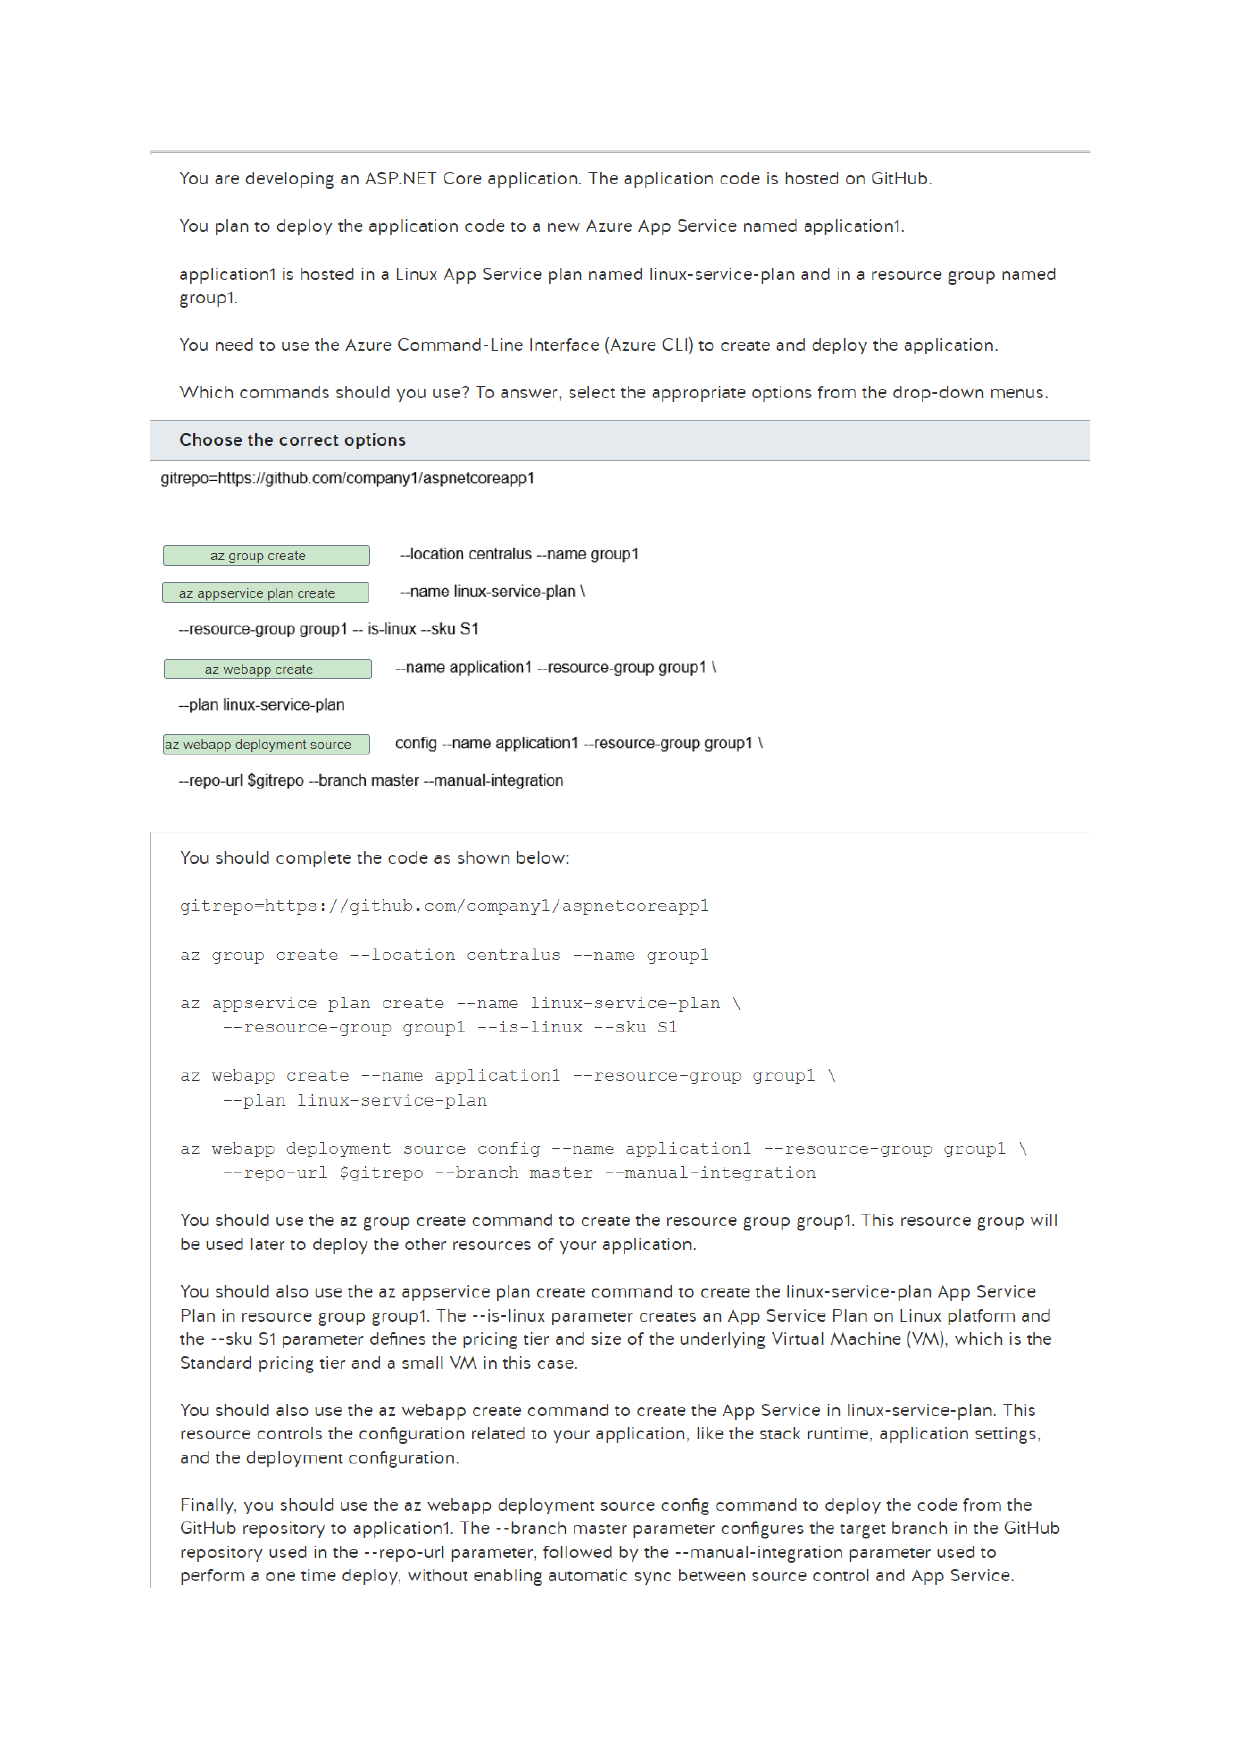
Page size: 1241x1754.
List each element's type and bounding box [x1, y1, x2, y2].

picture [150, 832, 1091, 1588]
picture [150, 150, 1091, 814]
